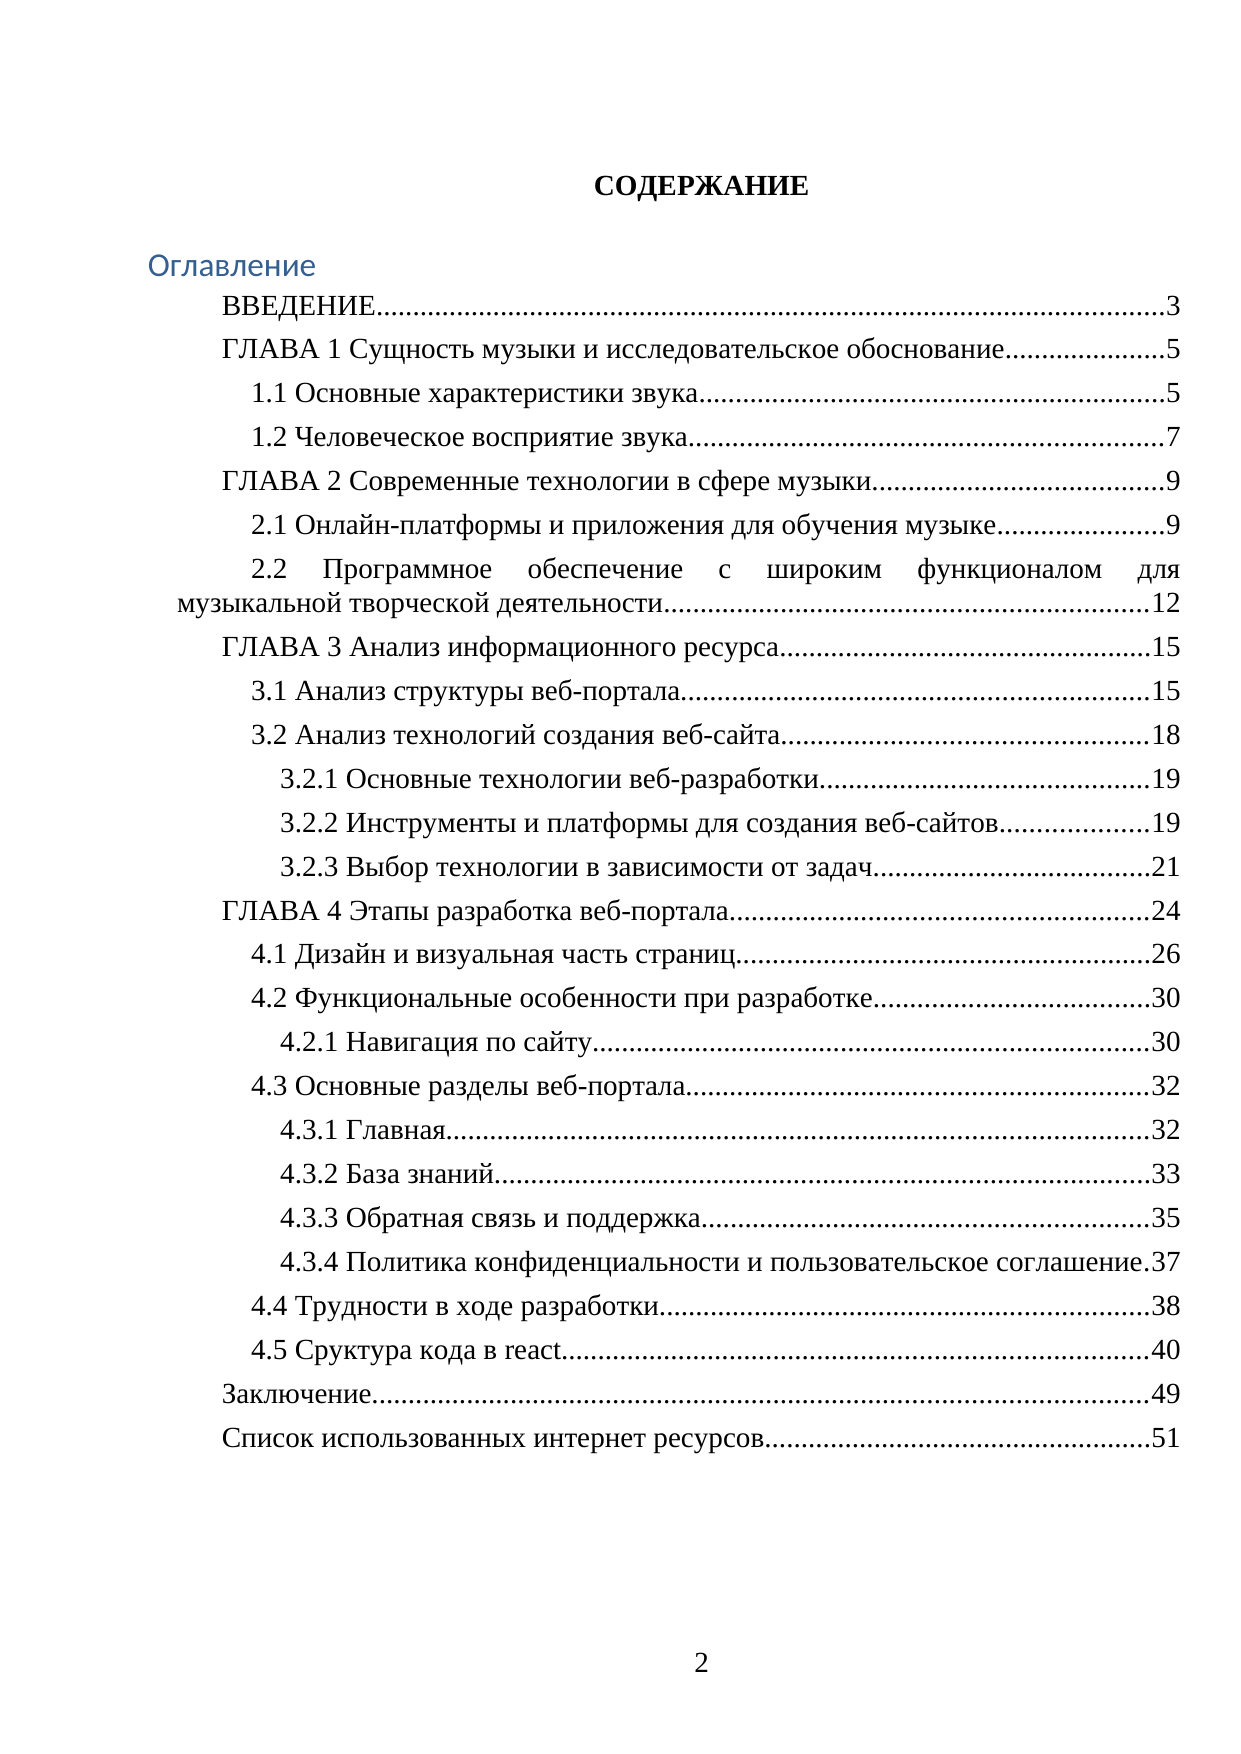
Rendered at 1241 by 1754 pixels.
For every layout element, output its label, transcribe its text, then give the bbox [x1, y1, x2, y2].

text СОДЕРЖАНИЕ [148, 168, 1181, 202]
